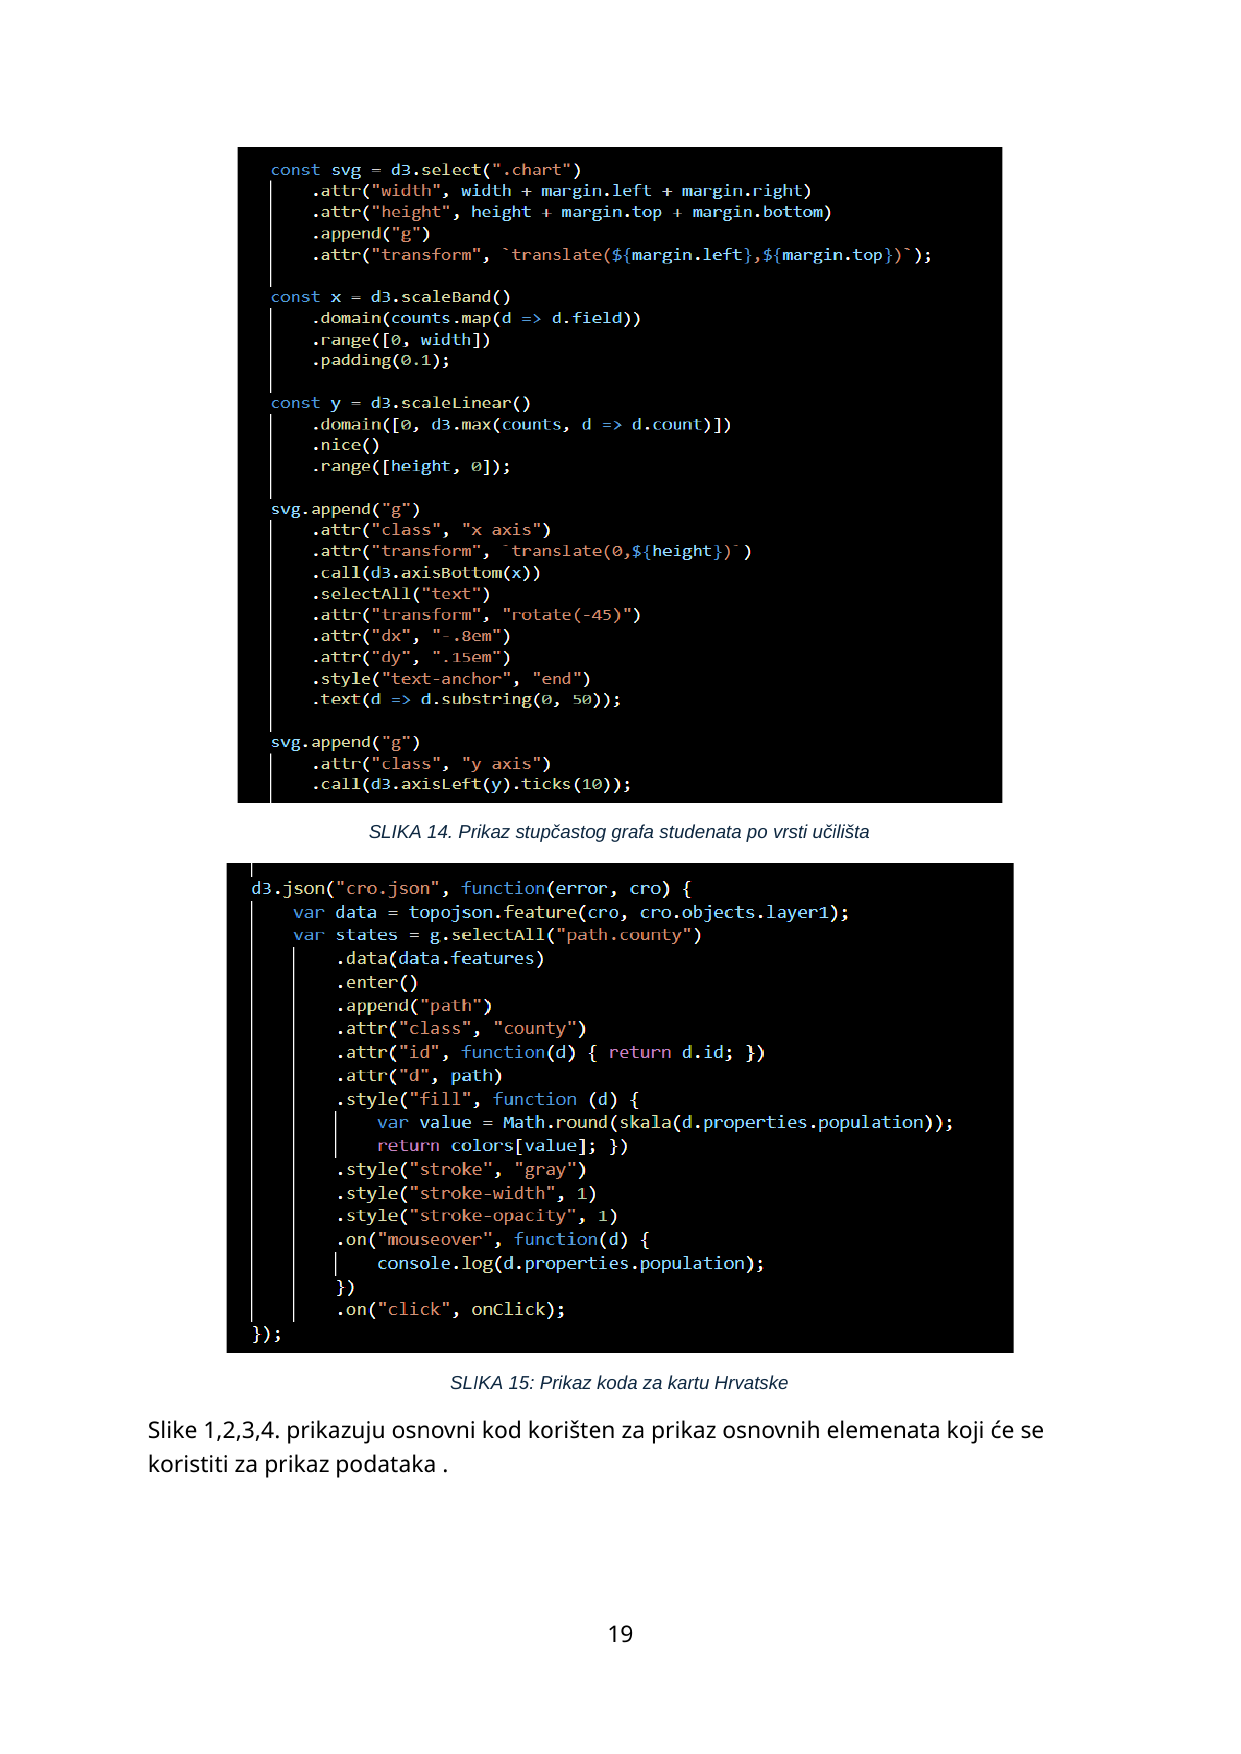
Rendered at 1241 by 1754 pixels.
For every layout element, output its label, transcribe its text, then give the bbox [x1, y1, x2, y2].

picture [226, 863, 1014, 1353]
picture [237, 147, 1003, 803]
text Slike 1,2,3,4. prikazuju osnovni kod korišten za prikaz osnovnih elemenata koji će se koristiti za prikaz podataka . [148, 1414, 1093, 1479]
